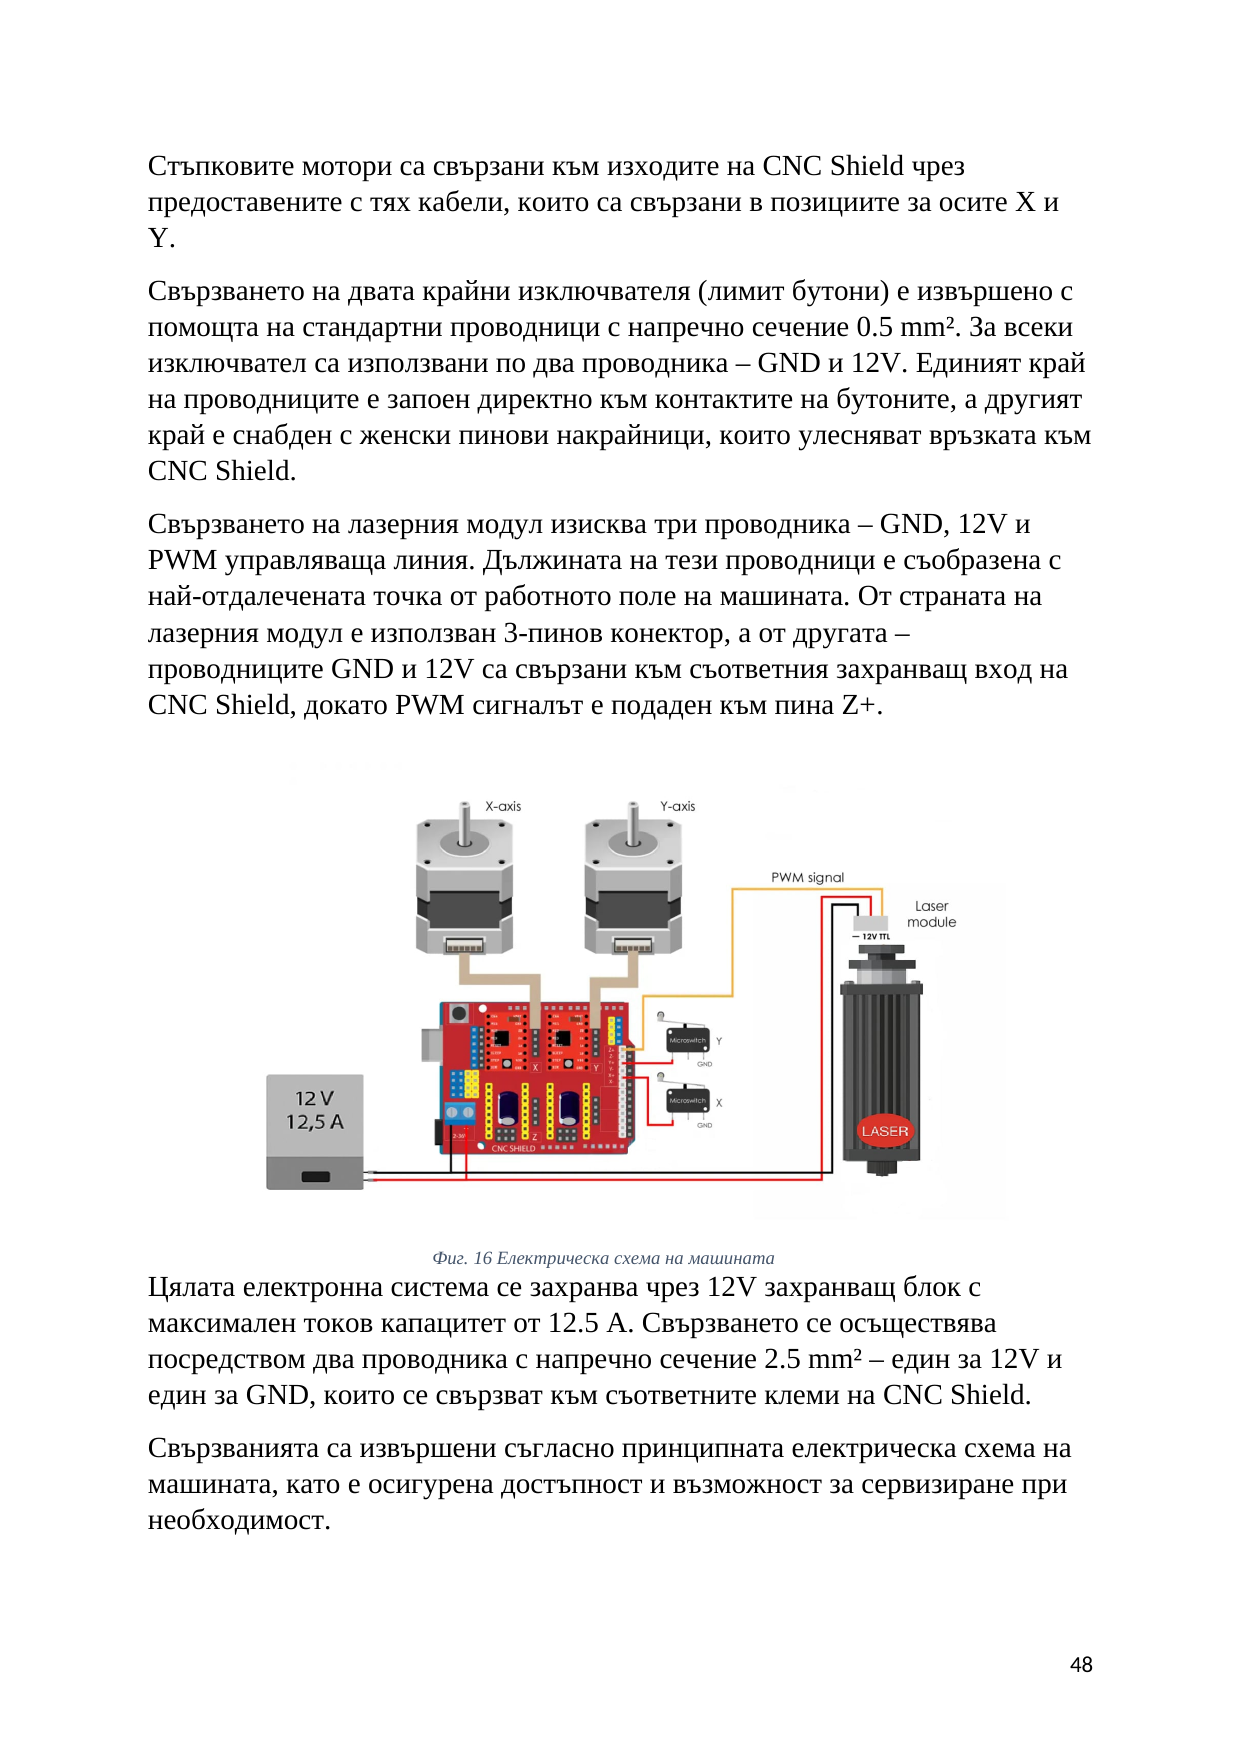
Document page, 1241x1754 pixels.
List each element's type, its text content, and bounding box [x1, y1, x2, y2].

text Свързването на двата крайни изключвателя (лимит бутони) е извършено с помощта на стандартни проводници с напречно сечение 0.5 mm². За всеки изключвател са използвани по два проводника – GND и 12V. Единият край на проводниците е запоен директно към контактите на бутоните, а другият край е снабден с женски пинови накрайници, които улесняват връзката към CNC Shield. [148, 273, 1093, 487]
text Стъпковите мотори са свързани към изходите на CNC Shield чрез предоставените с тях кабели, които са свързани в позициите за осите X и Y. [148, 148, 1093, 253]
text Свързванията са извършени съгласно принципната електрическа схема на машината, като е осигурена достъпност и възможност за сервизиране при необходимост. [148, 1430, 1093, 1536]
text Свързването на лазерния модул изисква три проводника – GND, 12V и PWM управляваща линия. Дължината на тези проводници е съобразена с най-отдалечената точка от работното поле на машината. От страната на лазерния модул е използван 3-пинов конектор, а от другата – проводниците GND и 12V са свързани към съответния захранващ вход на CNC Shield, докато PWM сигналът е подаден към пина Z+. [148, 506, 1093, 721]
picture [209, 744, 1070, 1248]
